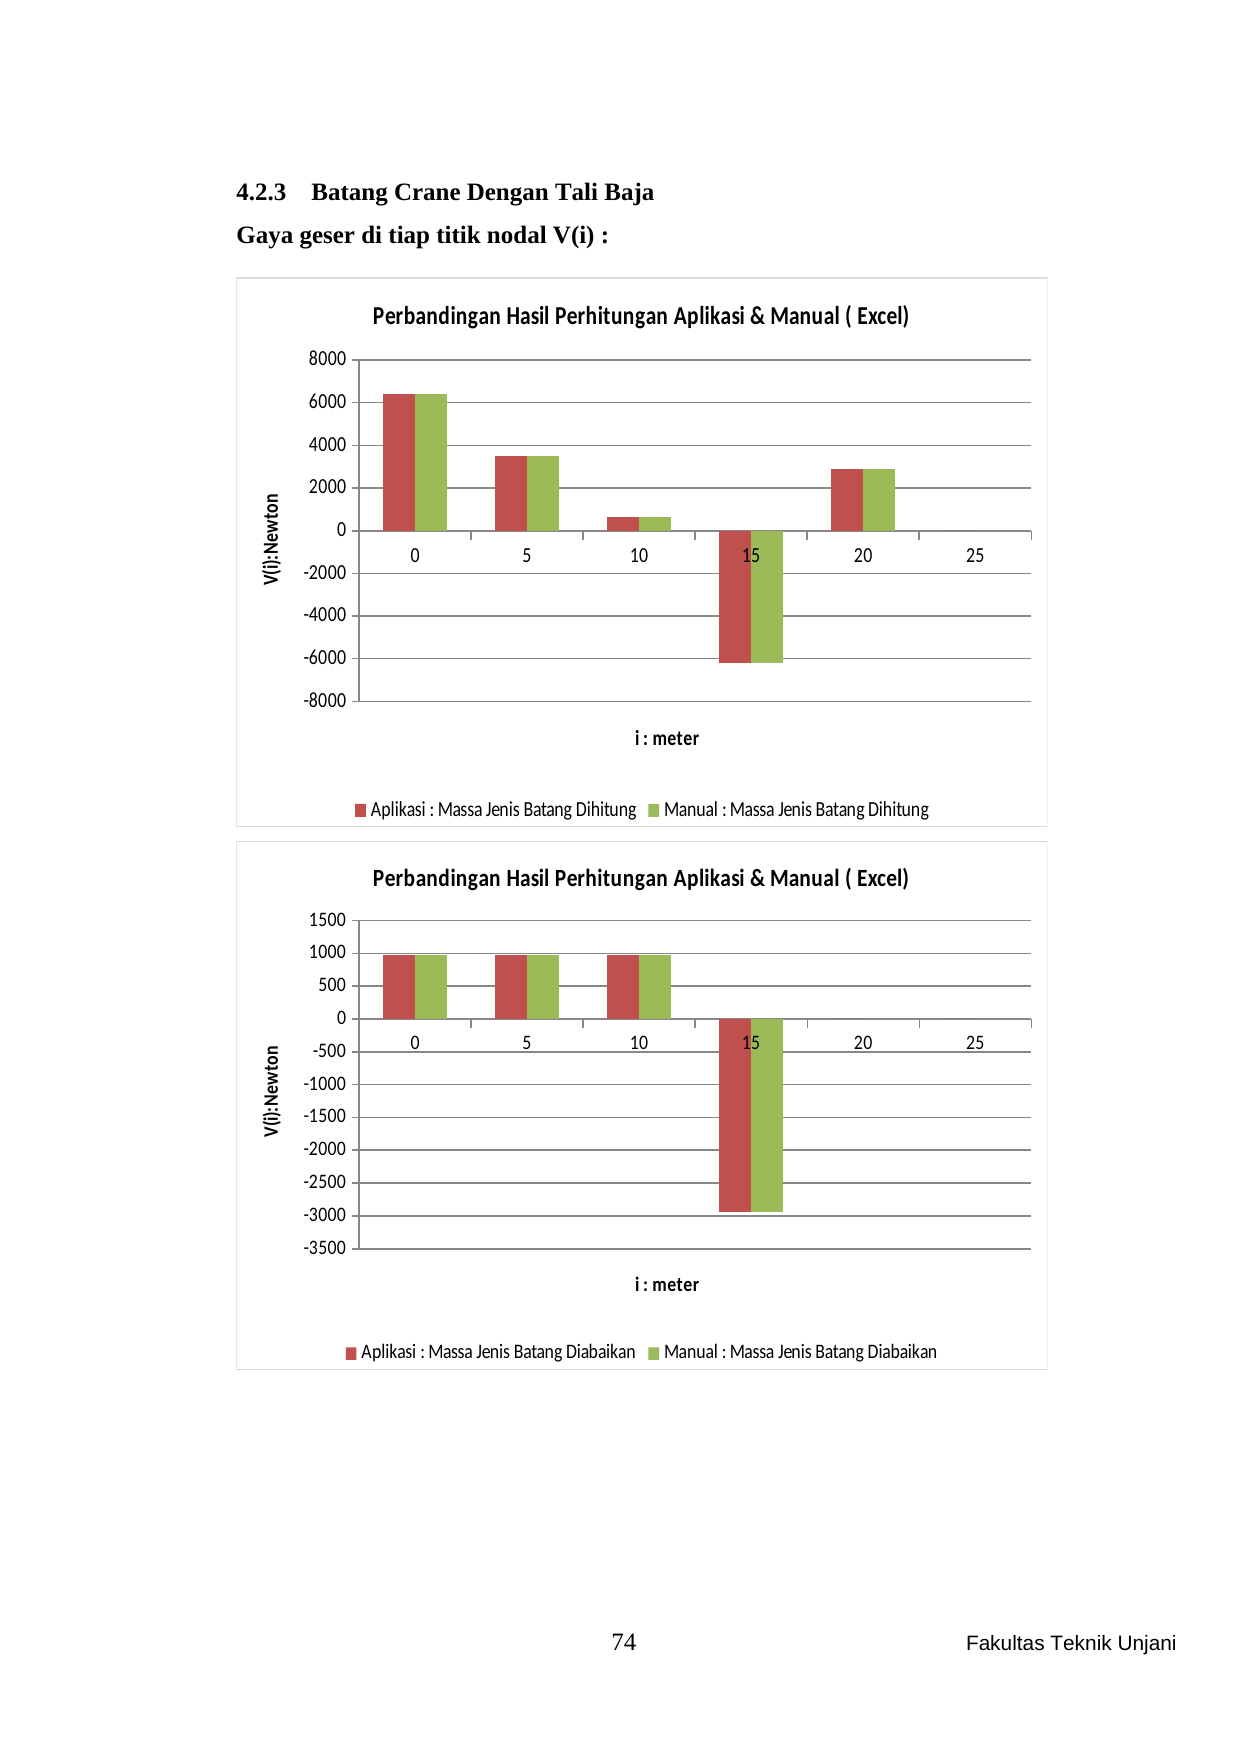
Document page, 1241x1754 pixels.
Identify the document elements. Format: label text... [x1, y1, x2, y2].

text Gaya geser di tiap titik nodal V(i) : [236, 220, 1063, 249]
subtitle 4.2.3 Batang Crane Dengan Tali Baja [236, 177, 1063, 206]
